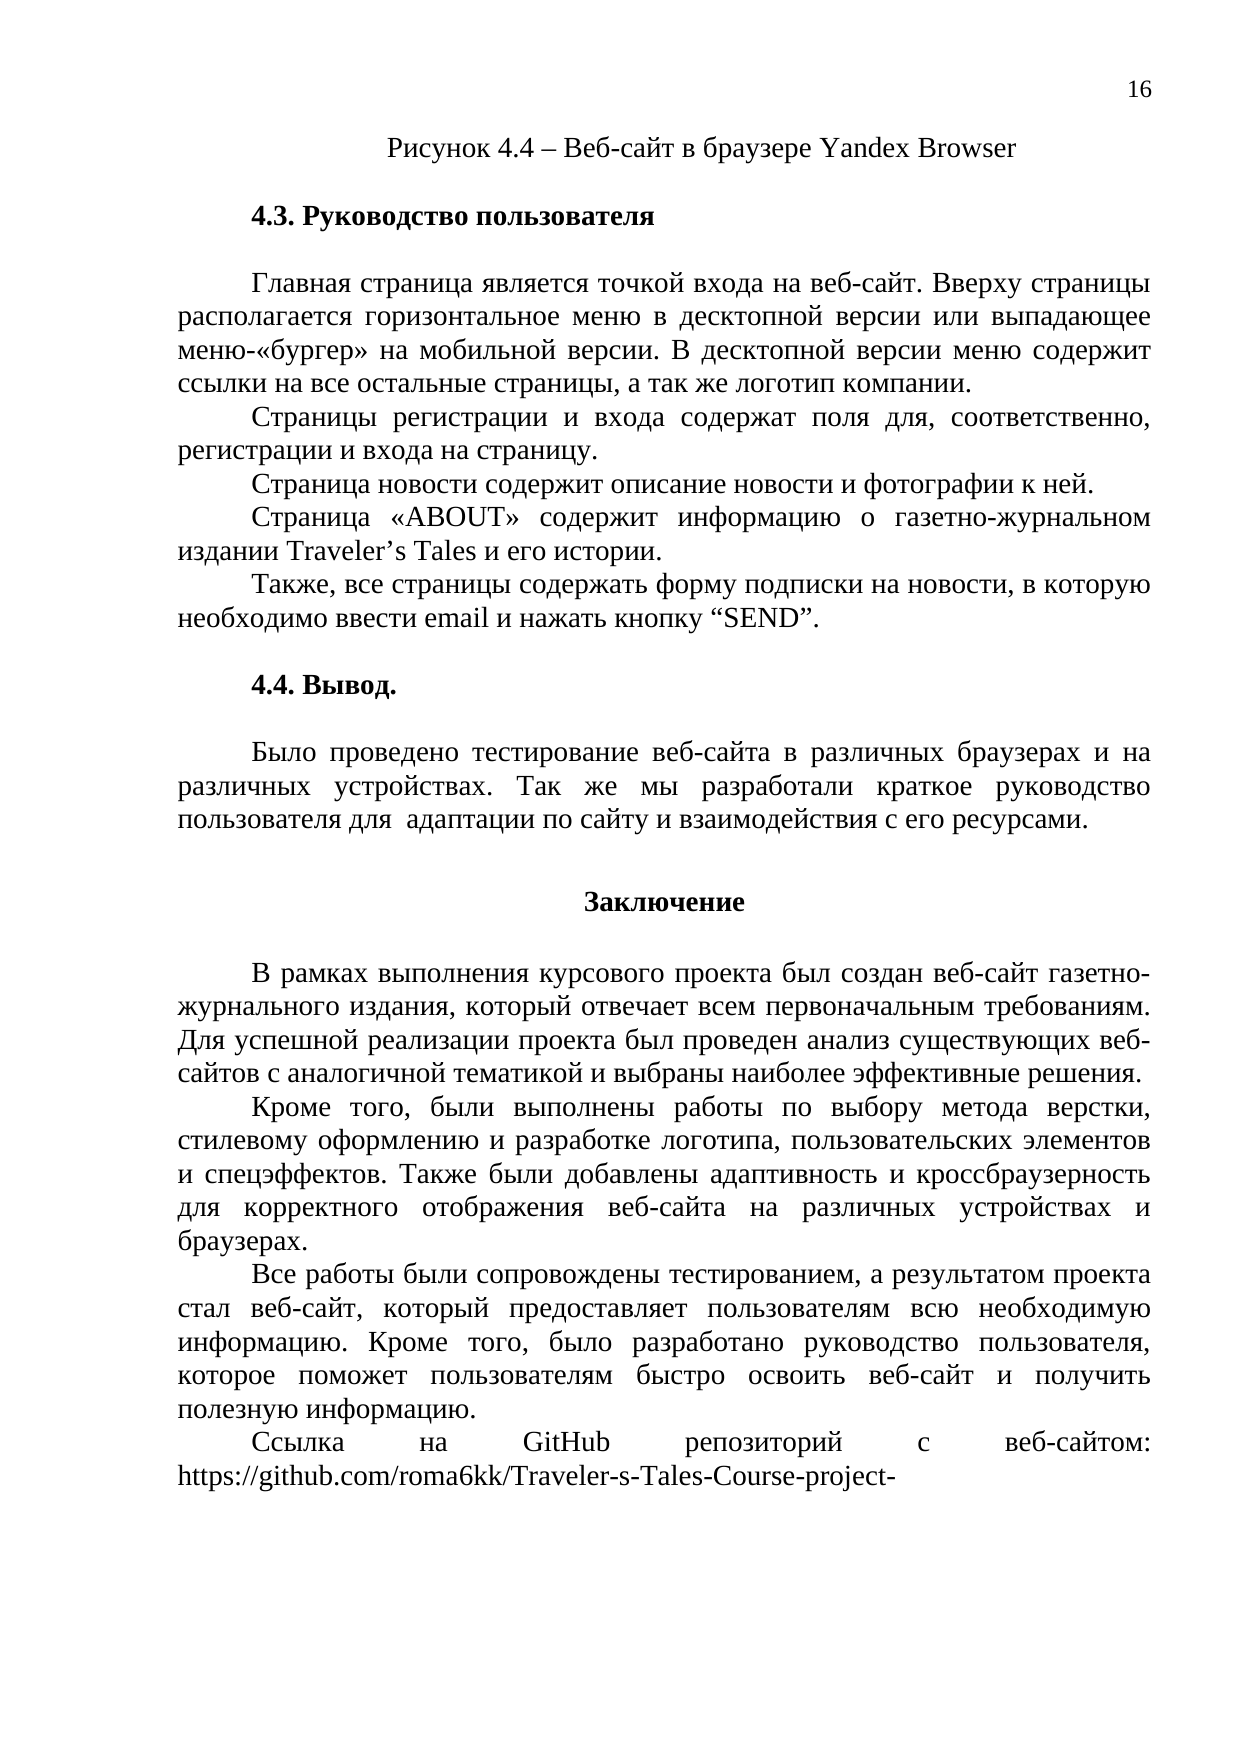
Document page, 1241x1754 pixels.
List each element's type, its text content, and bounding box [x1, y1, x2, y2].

text Главная страница является точкой входа на веб-сайт. Вверху страницы располагается горизонтальное меню в десктопной версии или выпадающее меню-«бургер» на мобильной версии. В десктопной версии меню содержит ссылки на все остальные страницы, а так же логотип компании. [177, 265, 1152, 399]
text В рамках выполнения курсового проекта был создан веб-сайт газетно-журнального издания, который отвечает всем первоначальным требованиям. Для успешной реализации проекта был проведен анализ существующих веб-сайтов с аналогичной тематикой и выбраны наиболее эффективные решения. [177, 955, 1152, 1089]
text Также, все страницы содержать форму подписки на новости, в которую необходимо ввести email и нажать кнопку “SEND”. [177, 567, 1152, 634]
text Ссылка на GitHub репозиторий с веб-сайтом: https://github.com/roma6kk/Traveler-s-Tales-Course-project- [177, 1424, 1152, 1491]
text Было проведено тестирование веб-сайта в различных браузерах и на различных устройствах. Так же мы разработали краткое руководство пользователя для адаптации по сайту и взаимодействия с его ресурсами. [177, 734, 1152, 835]
text Страница «ABOUT» содержит информацию о газетно-журнальном издании Traveler’s Tales и его истории. [177, 499, 1152, 567]
subtitle Заключение [177, 884, 1152, 917]
text Страница новости содержит описание новости и фотографии к ней. [177, 466, 1152, 499]
text Все работы были сопровождены тестированием, а результатом проекта стал веб-сайт, который предоставляет пользователям всю необходимую информацию. Кроме того, было разработано руководство пользователя, которое поможет пользователям быстро освоить веб-сайт и получить полезную информацию. [177, 1257, 1152, 1424]
text Страницы регистрации и входа содержат поля для, соответственно, регистрации и входа на страницу. [177, 399, 1152, 466]
text Кроме того, были выполнены работы по выбору метода верстки, стилевому оформлению и разработке логотипа, пользовательских элементов и спецэффектов. Также были добавлены адаптивность и кроссбраузерность для корректного отображения веб-сайта на различных устройствах и браузерах. [177, 1089, 1152, 1257]
text 4.4. Вывод. [177, 667, 1152, 701]
text 4.3. Руководство пользователя [177, 198, 1152, 231]
text Рисунок 4.4 – Веб-сайт в браузере Yandex Browser [177, 131, 1152, 164]
